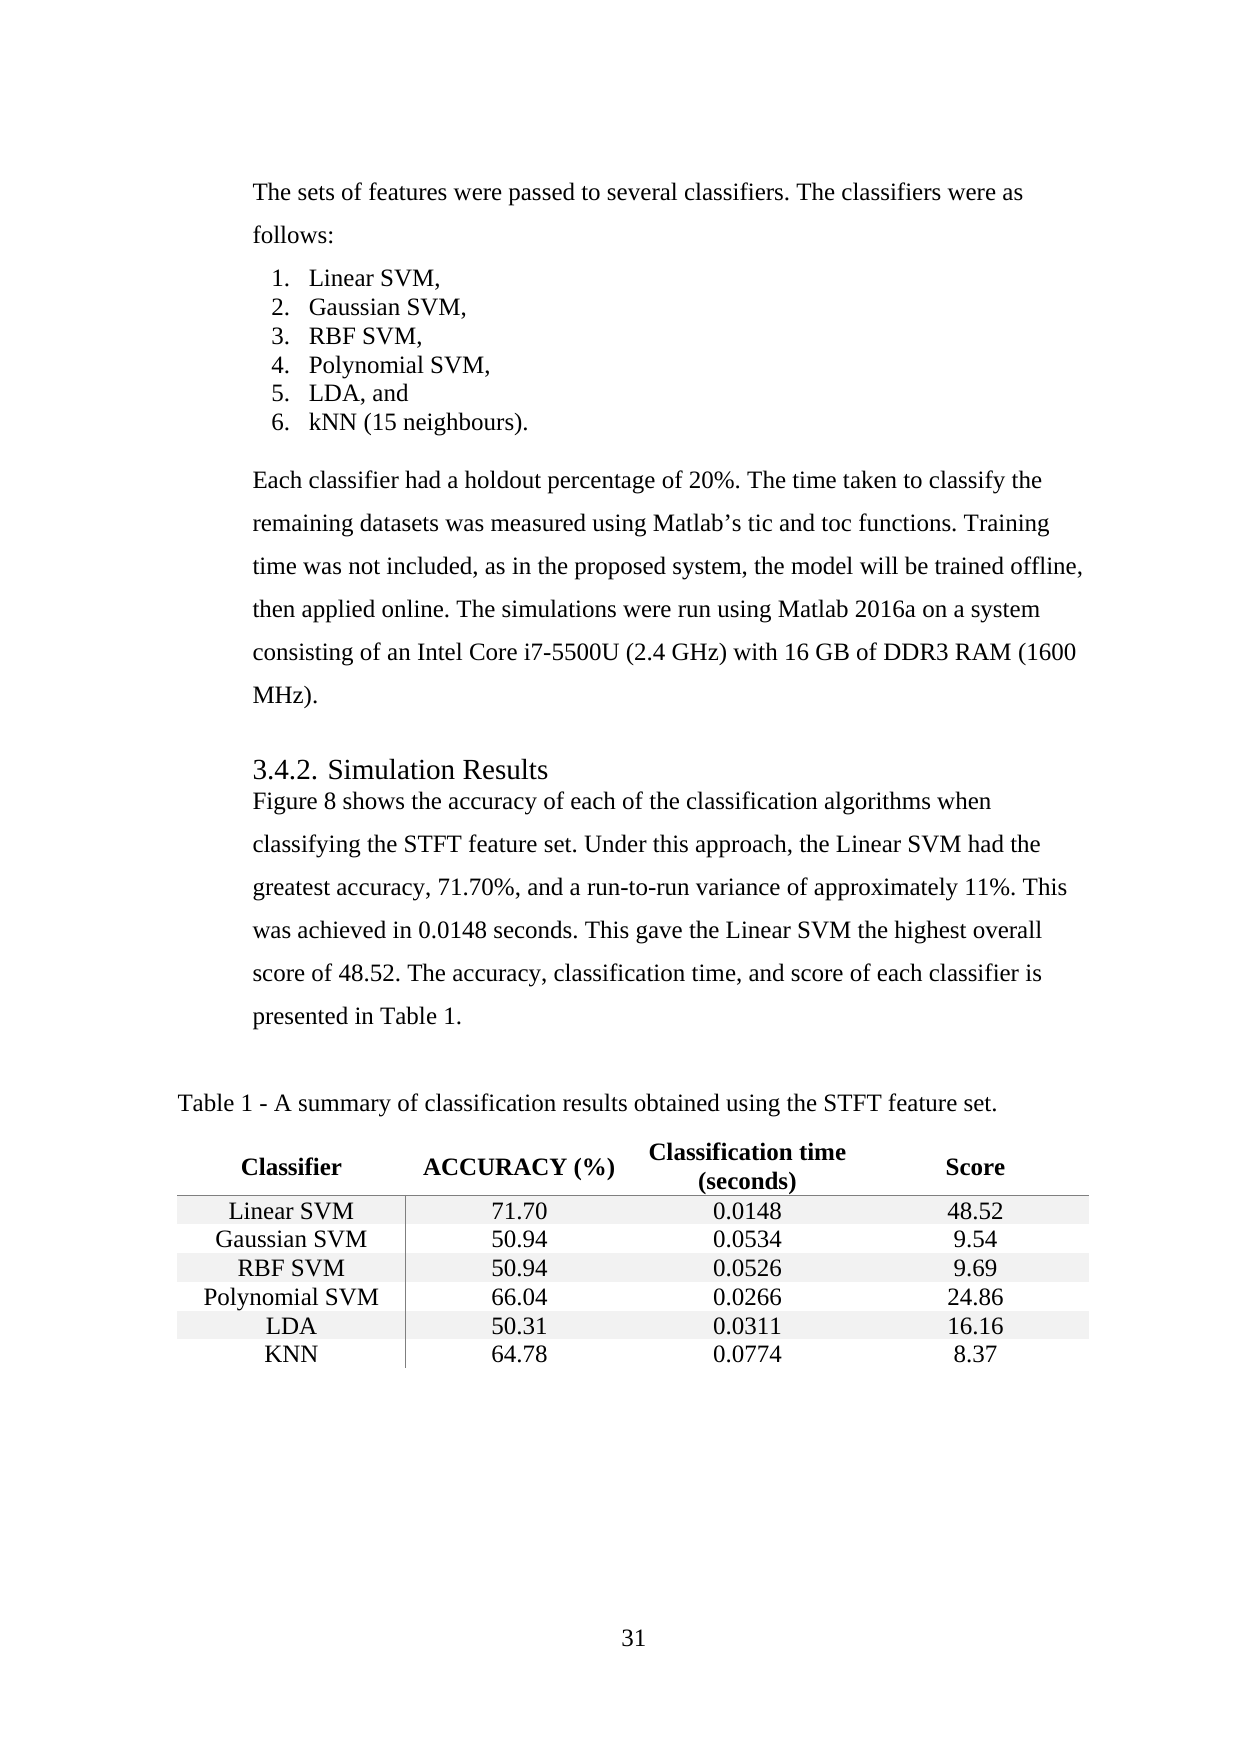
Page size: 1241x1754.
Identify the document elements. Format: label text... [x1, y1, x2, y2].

list kNN (15 neighbours). [271, 407, 1090, 436]
table_cell RBF SVM [177, 1253, 405, 1282]
list Polynomial SVM, [271, 350, 1090, 378]
table_cell Polynomial SVM [177, 1282, 405, 1311]
table_cell Gaussian SVM [177, 1225, 405, 1253]
table_cell 64.78 [406, 1340, 633, 1368]
text Table - A summary of classification results obtained using the STFT feature set. [177, 1088, 1090, 1116]
table_cell 0.0266 [633, 1282, 861, 1311]
table_cell 50.94 [406, 1225, 633, 1253]
table_cell 50.31 [406, 1311, 633, 1339]
table_cell 0.0774 [633, 1340, 861, 1368]
text Figure 8 shows the accuracy of each of the classification algorithms when classifying the STFT feature set. Under this approach, the Linear SVM had the greatest accuracy, 71.70%, and a run-to-run variance of approximately 11%. This was achieved in 0.0148 seconds. This gave the Linear SVM the highest overall score of 48.52. The accuracy, classification time, and score of each classifier is presented in Table 1. [252, 786, 1090, 1030]
table_header Classification time (seconds) [633, 1137, 861, 1195]
list Linear SVM, [271, 263, 1090, 292]
table_header Score [861, 1137, 1089, 1195]
table_cell kNN [177, 1340, 405, 1368]
table_cell 50.94 [406, 1253, 633, 1282]
table_cell 16.16 [861, 1311, 1089, 1339]
subtitle Simulation Results [252, 752, 1090, 786]
list RBF SVM, [271, 321, 1090, 350]
table_cell 0.0534 [633, 1225, 861, 1253]
list Gaussian SVM, [271, 292, 1090, 321]
text Each classifier had a holdout percentage of 20%. The time taken to classify the remaining datasets was measured using Matlab’s tic and toc functions. Training time was not included, as in the proposed system, the model will be trained offline, then applied online. The simulations were run using Matlab 2016a on a system consisting of an Intel Core i7-5500U (2.4 GHz) with 16 GB of DDR3 RAM (1600 MHz). [252, 465, 1090, 709]
text The sets of features were passed to several classifiers. The classifiers were as follows: [252, 177, 1090, 249]
table_cell 9.54 [861, 1225, 1089, 1253]
table_cell 9.69 [861, 1253, 1089, 1282]
table_cell 8.37 [861, 1340, 1089, 1368]
table_cell Linear SVM [177, 1196, 405, 1224]
list LDA, and [271, 378, 1090, 407]
table_cell 66.04 [406, 1282, 633, 1311]
table_cell 48.52 [861, 1196, 1089, 1224]
table_cell 0.0526 [633, 1253, 861, 1282]
table_cell 0.0311 [633, 1311, 861, 1339]
table_cell 71.70 [406, 1196, 633, 1224]
table_cell LDA [177, 1311, 405, 1339]
table_cell 24.86 [861, 1282, 1089, 1311]
table_cell 0.0148 [633, 1196, 861, 1224]
table_header Classifier [177, 1137, 405, 1195]
table_header Accuracy (%) [405, 1137, 633, 1195]
